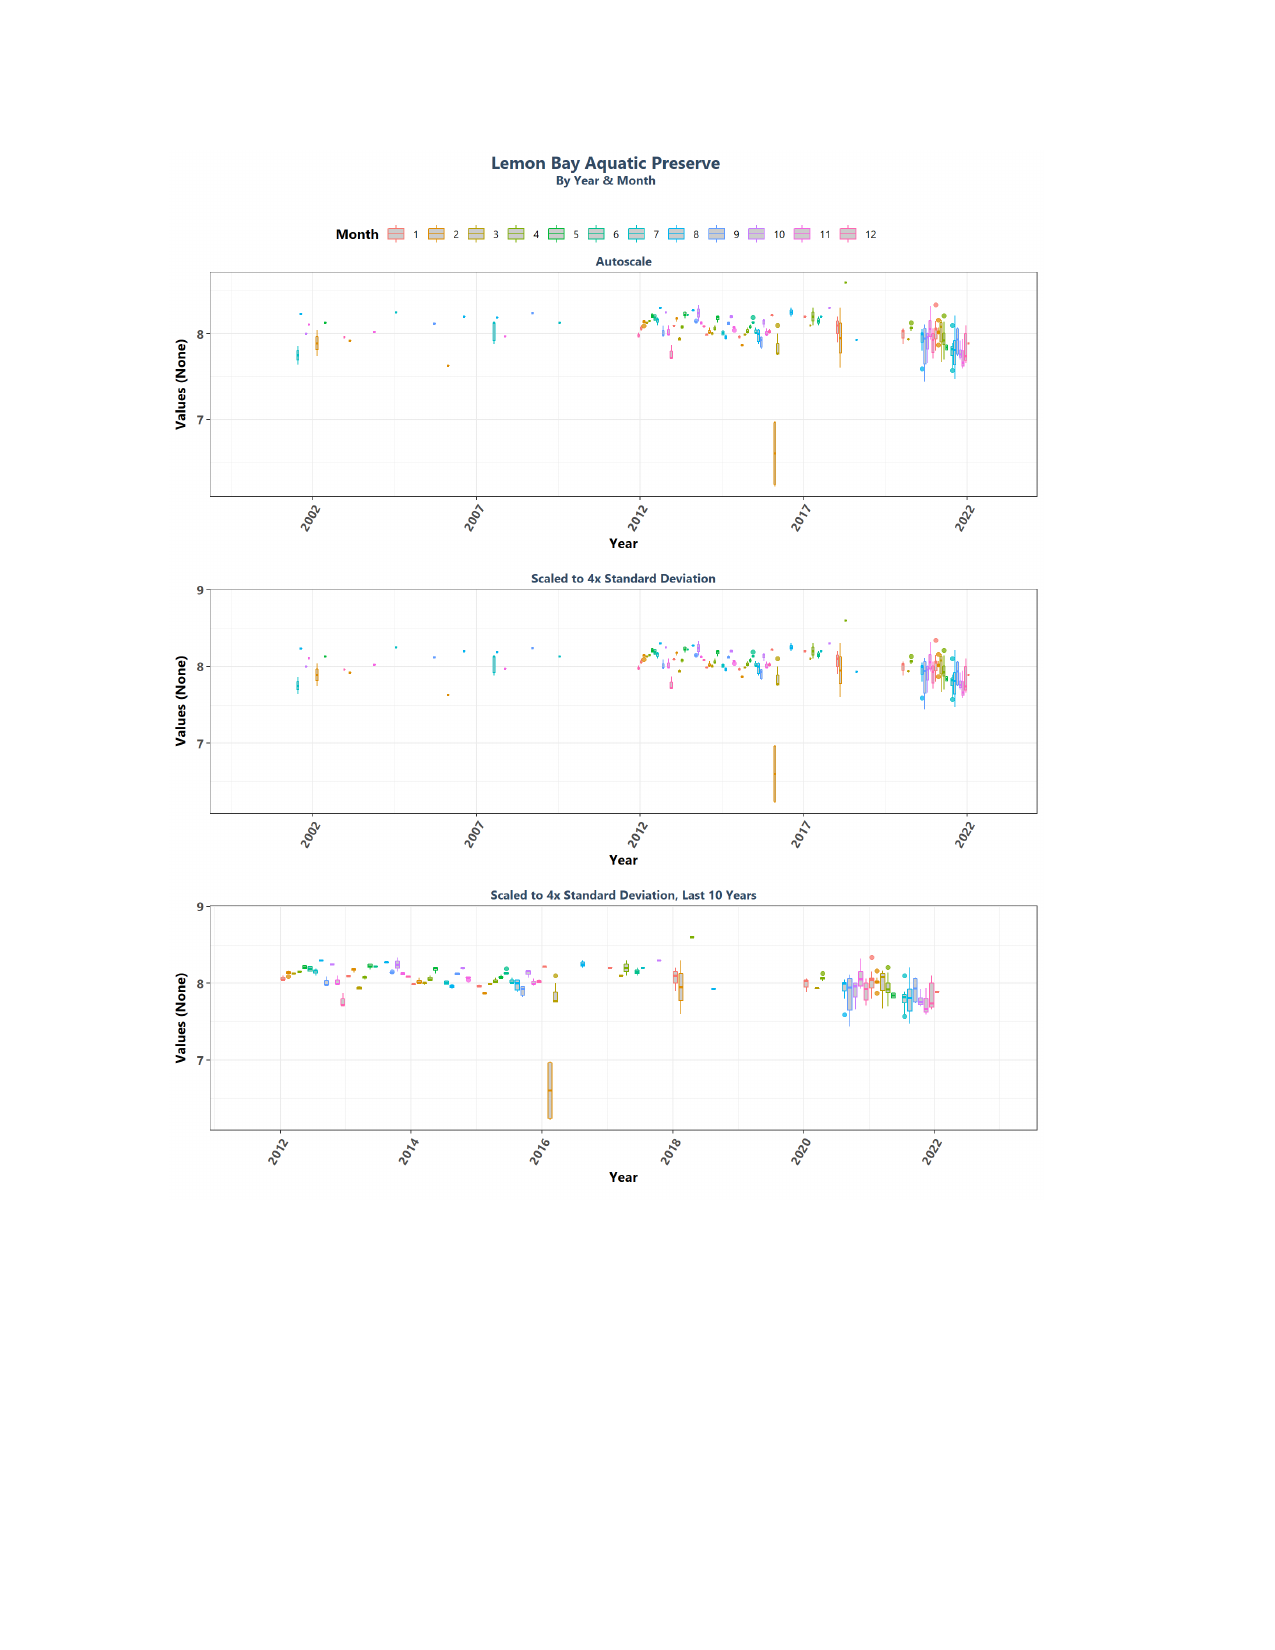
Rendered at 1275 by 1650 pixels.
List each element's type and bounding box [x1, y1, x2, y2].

picture [168, 150, 1044, 1200]
